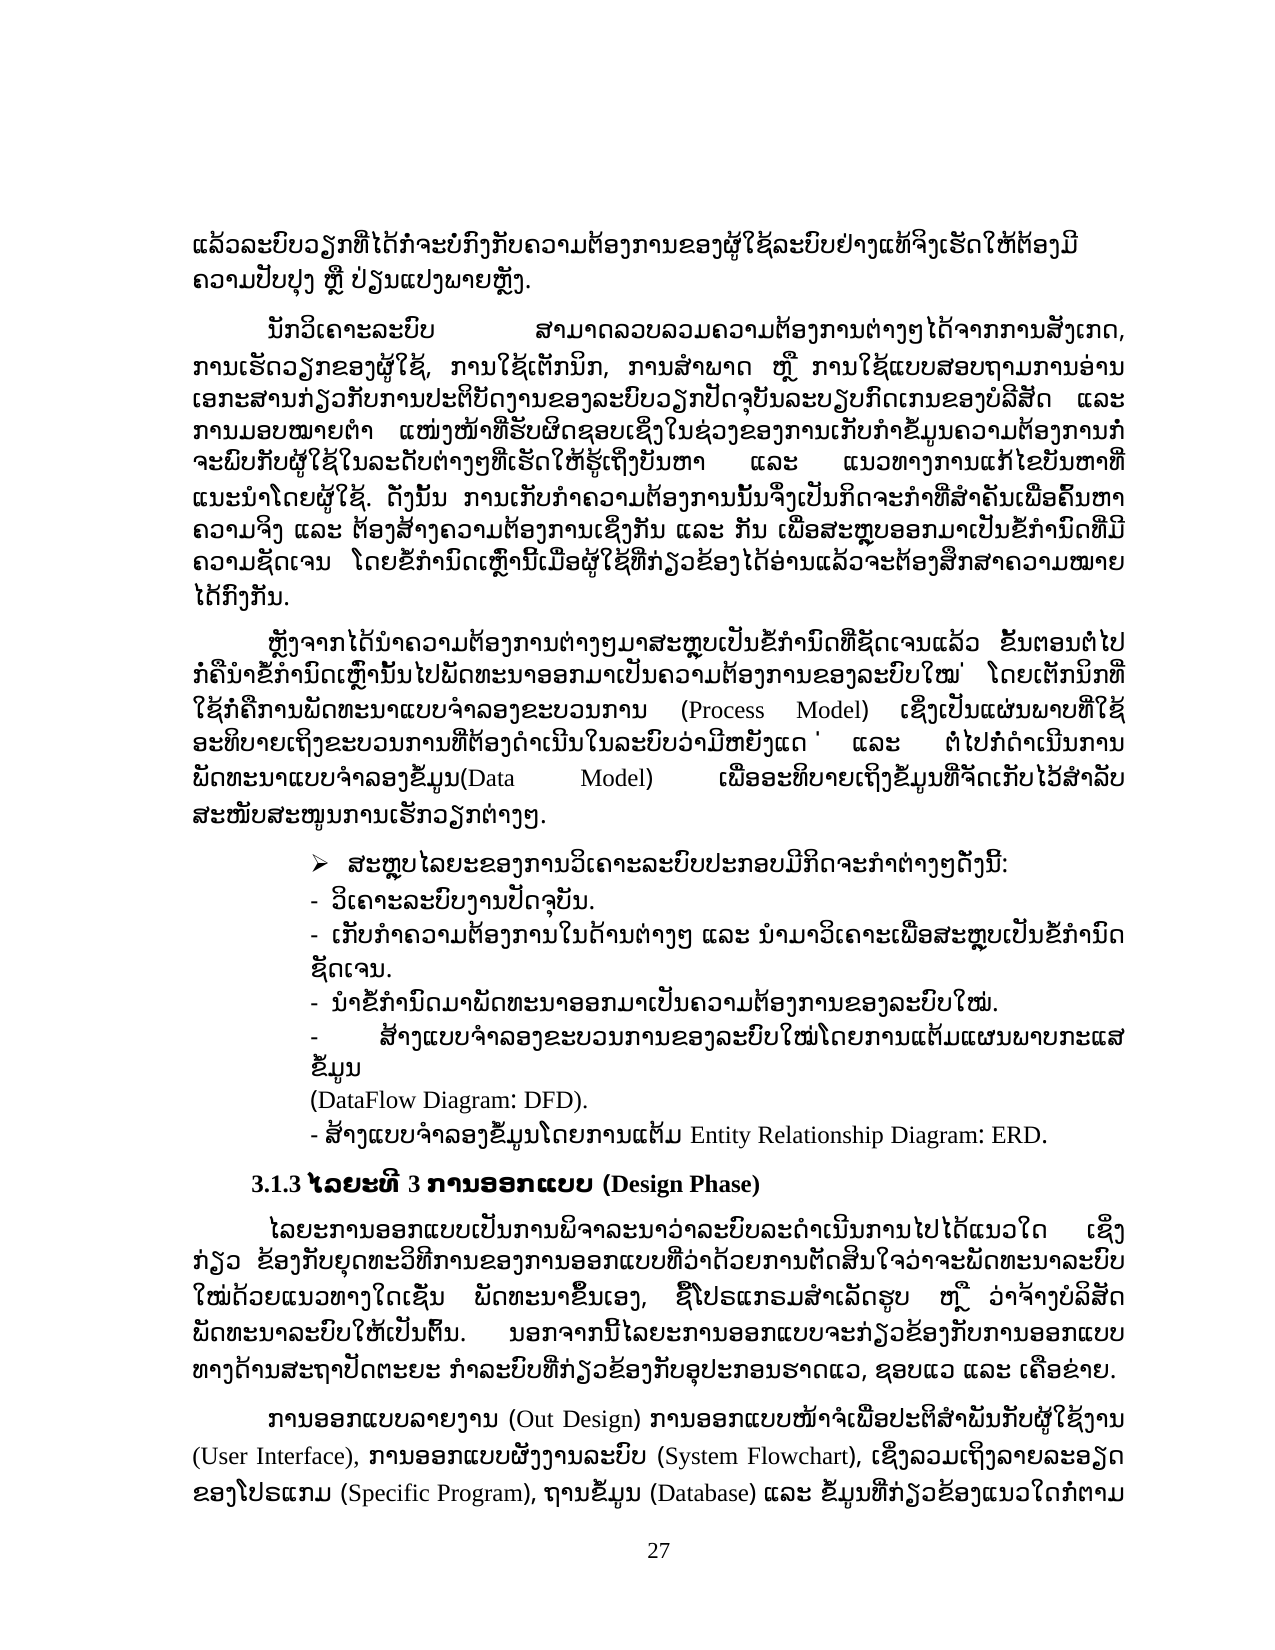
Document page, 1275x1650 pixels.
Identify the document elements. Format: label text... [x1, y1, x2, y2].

subtitle 3.1.3 ໄລຍະທີ 3 ການອອກແບບ (Design Phase) [251, 1166, 1125, 1199]
text (DataFlow Diagram: DFD). [294, 1082, 1125, 1116]
text ຫຼັງຈາກໄດ້ນໍາຄວາມຕ້ອງການຕ່າງໆມາສະຫຼຸບເປັນຂໍ້ກໍານົດທີ່ຊັດເຈນແລ້ວ ຂັ້ນຕອນຕໍ່ໄປກໍ່ຄືນໍາຂໍ້ກໍານົດເຫຼົ່ານັ້ນໄປພັດທະນາອອກມາເປັນຄວາມຕ້ອງການຂອງລະບົບໃໝ່ ໂດຍເຕັກນິກທີ່ໃຊ້ກໍ່ຄືການພັດທະນາແບບຈໍາລອງຂະບວນການ (Process Model) ເຊິ່ງເປັນແຜ່ນພາບທີ່ໃຊ້ອະທິບາຍເຖິງຂະບວນການທີ່ຕ້ອງດຳເນີນໃນລະບົບວ່າມີຫຍັງແດ່ ແລະ ຕໍ່ໄປກໍ່ດຳເນີນການພັດທະນາແບບຈຳລອງຂໍ້ມູນ(Data Model) ເພື່ອອະທິບາຍເຖິງຂໍ້ມູນທີ່ຈັດເກັບໄວ້ສໍາລັບສະໜັບສະໜູນການເຮັກວຽກຕ່າງໆ. [192, 628, 1125, 831]
text - ນຳຂໍ້ກໍານົດມາພັດທະນາອອກມາເປັນຄວາມຕ້ອງການຂອງລະບົບໃໝ່. [310, 985, 1125, 1019]
text - ສ້າງແບບຈຳລອງຂະບວນການຂອງລະບົບໃໝ່ໂດຍການແຕ້ມແຜນພາບກະແສຂໍ້ມູນ [310, 1019, 1125, 1082]
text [192, 230, 1125, 296]
text - ວິເຄາະລະບົບງານປັດຈຸບັນ. [310, 883, 1125, 917]
list ສະຫຼຸບໄລຍະຂອງການວິເຄາະລະບົບປະກອບມີກິດຈະກໍາຕ່າງໆດັ່ງນີ້: [310, 846, 1125, 880]
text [192, 1401, 1125, 1508]
text - ເກັບກໍາຄວາມຕ້ອງການໃນດ້ານຕ່າງໆ ແລະ ນໍາມາວິເຄາະເພື່ອສະຫຼຸບເປັນຂໍ້ກໍານົດຊັດເຈນ. [310, 917, 1125, 985]
text ນັກວິເຄາະລະບົບ ສາມາດລວບລວມຄວາມຕ້ອງການຕ່າງໆໄດ້ຈາກການສັງເກດ, ການເຮັດວຽກຂອງຜູ້ໃຊ້, ການໃຊ້ເຕັກນິກ, ການສຳພາດ ຫຼື ການໃຊ້ແບບສອບຖາມການອ່ານເອກະສານກ່ຽວກັບການປະຕິບັດງານຂອງລະບົບວຽກປັດຈຸບັນລະບຽບກົດເກນຂອງບໍລີສັດ ແລະ ການມອບໝາຍຕໍາ ແໜ່ງໜ້າທີ່ຮັບຜິດຊອບເຊິ່ງໃນຊ່ວງຂອງການເກັບກຳຂໍ້ມູນຄວາມຕ້ອງການກໍ່ຈະພົບກັບຜູ້ໃຊ້ໃນລະດັບຕ່າງໆທີ່ເຮັດໃຫ້ຮູ້ເຖິ່ງບັນຫາ ແລະ ແນວທາງການແກ້ໄຂບັນຫາທີ່ແນະນຳໂດຍຜູ້ໃຊ້. ດັ່ງນັ້ນ ການເກັບກຳຄວາມຕ້ອງການນັ້ນຈຶ່ງເປັນກິດຈະກຳທີ່ສຳຄັນເພື່ອຄົ້ນຫາຄວາມຈິງ ແລະ ຕ້ອງສ້າງຄວາມຕ້ອງການເຊິ່ງກັນ ແລະ ກັນ ເພື່ອສະຫຼຸບອອກມາເປັນຂໍ້ກຳນົດທີ່ມີຄວາມຊັດເຈນ ໂດຍຂໍ້ກຳນົດເຫຼົ່ານີ້ເມື່ອຜູ້ໃຊ້ທີ່ກ່ຽວຂ້ອງໄດ້ອ່ານແລ້ວຈະຕ້ອງສຶກສາຄວາມໝາຍໄດ້ກົງກັນ. [192, 311, 1125, 613]
text - ສ້າງແບບຈໍາລອງຂໍ້ມູນໂດຍການແຕ້ມ Entity Relationship Diagram: ERD. [310, 1116, 1125, 1150]
text ໄລຍະການອອກແບບເປັນການພິຈາລະນາວ່າລະບົບລະດໍາເນີນການໄປໄດ້ແນວໃດ ເຊິ່ງກ່ຽວ ຂ້ອງກັບຍຸດທະວິທີການຂອງການອອກແບບທີ່ວ່າດ້ວຍການຕັດສິນໃຈວ່າຈະພັດທະນາລະບົບໃໝ່ດ້ວຍແນວທາງໃດເຊັ່ນ ພັດທະນາຂຶ້ນເອງ, ຊື້ໂປຣແກຣມສຳເລັດຮູບ ຫຼື ວ່າຈ້າງບໍລິສັດພັດທະນາລະບົບໃຫ້ເປັນຕົ້ນ. ນອກຈາກນີ້ໄລຍະການອອກແບບຈະກ່ຽວຂ້ອງກັບການອອກແບບທາງດ້ານສະຖາປັດຕະຍະ ກຳລະບົບທີ່ກ່ຽວຂ້ອງກັບອຸປະກອນຮາດແວ, ຊອບແວ ແລະ ເຄືອຂ່າຍ. [192, 1215, 1125, 1386]
